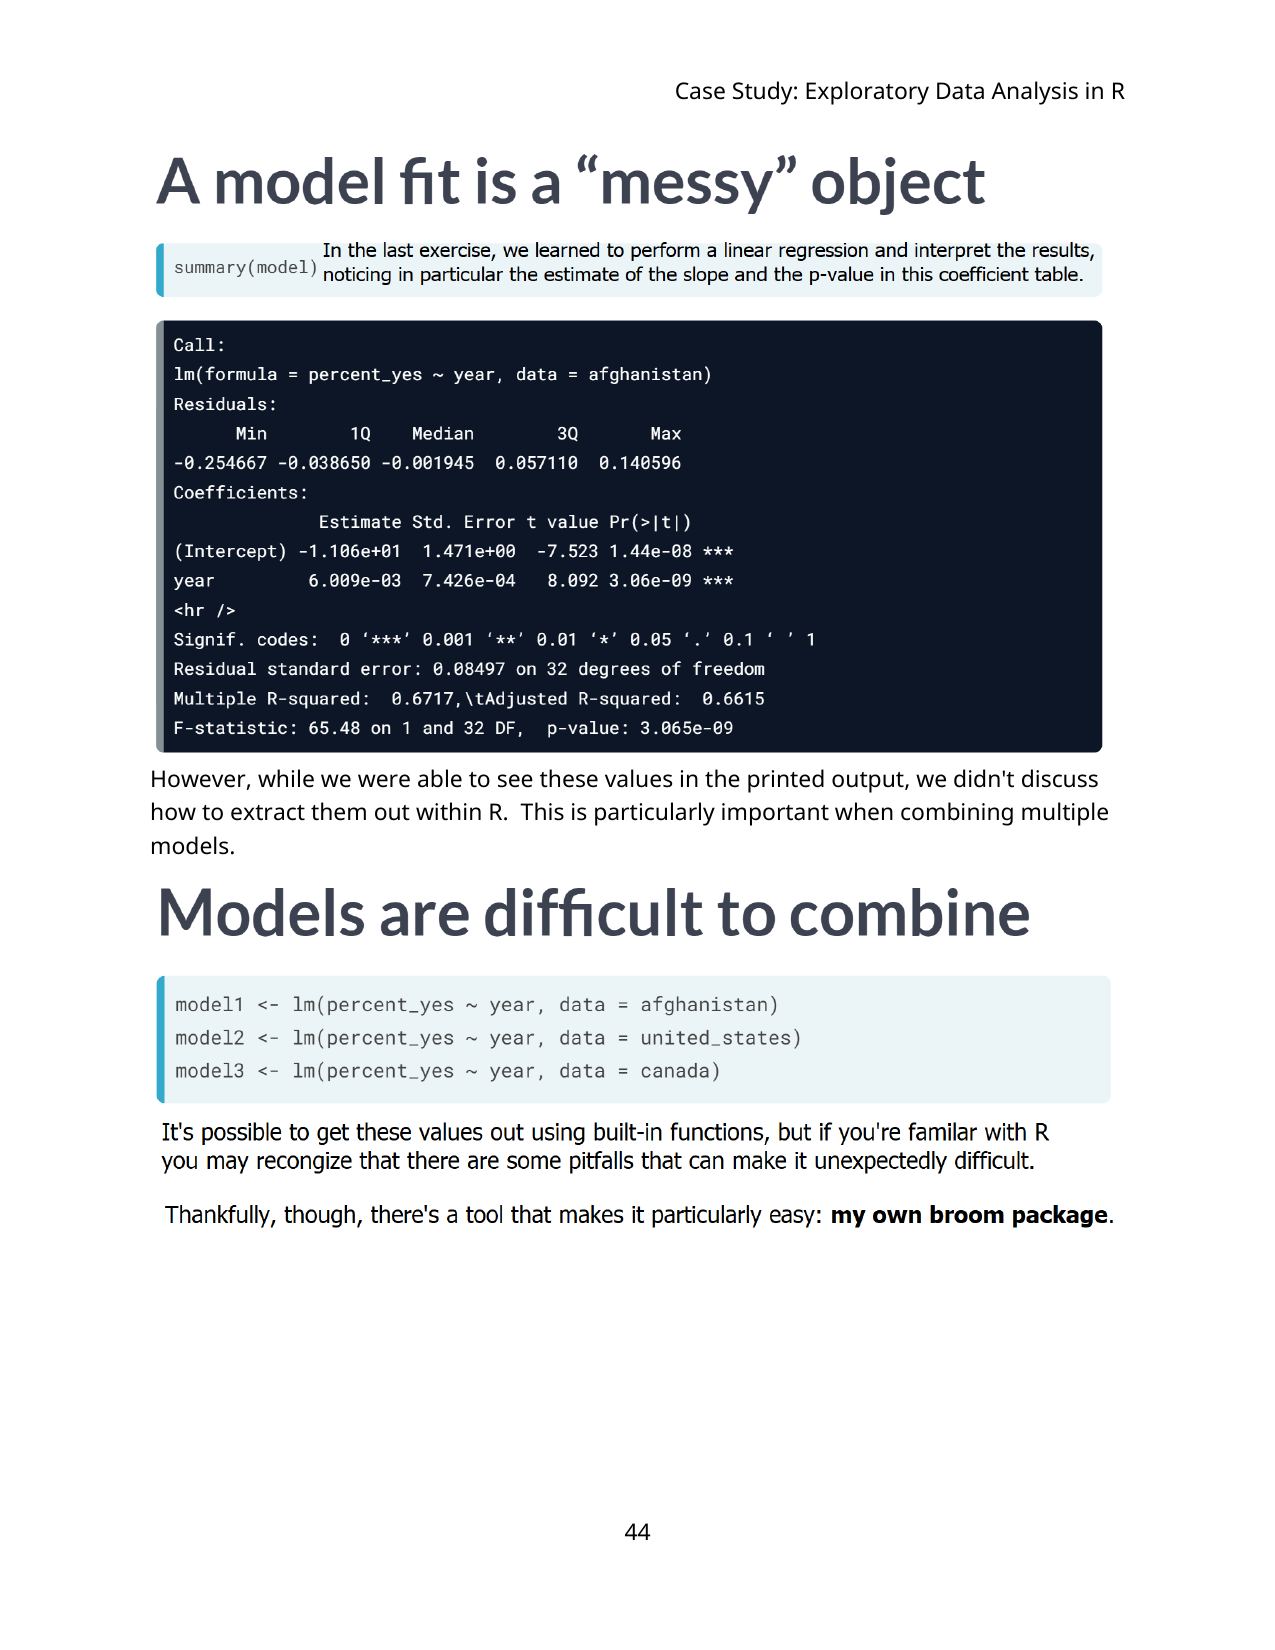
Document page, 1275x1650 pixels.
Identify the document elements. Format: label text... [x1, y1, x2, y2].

picture [150, 150, 1124, 761]
picture [150, 880, 1122, 1236]
